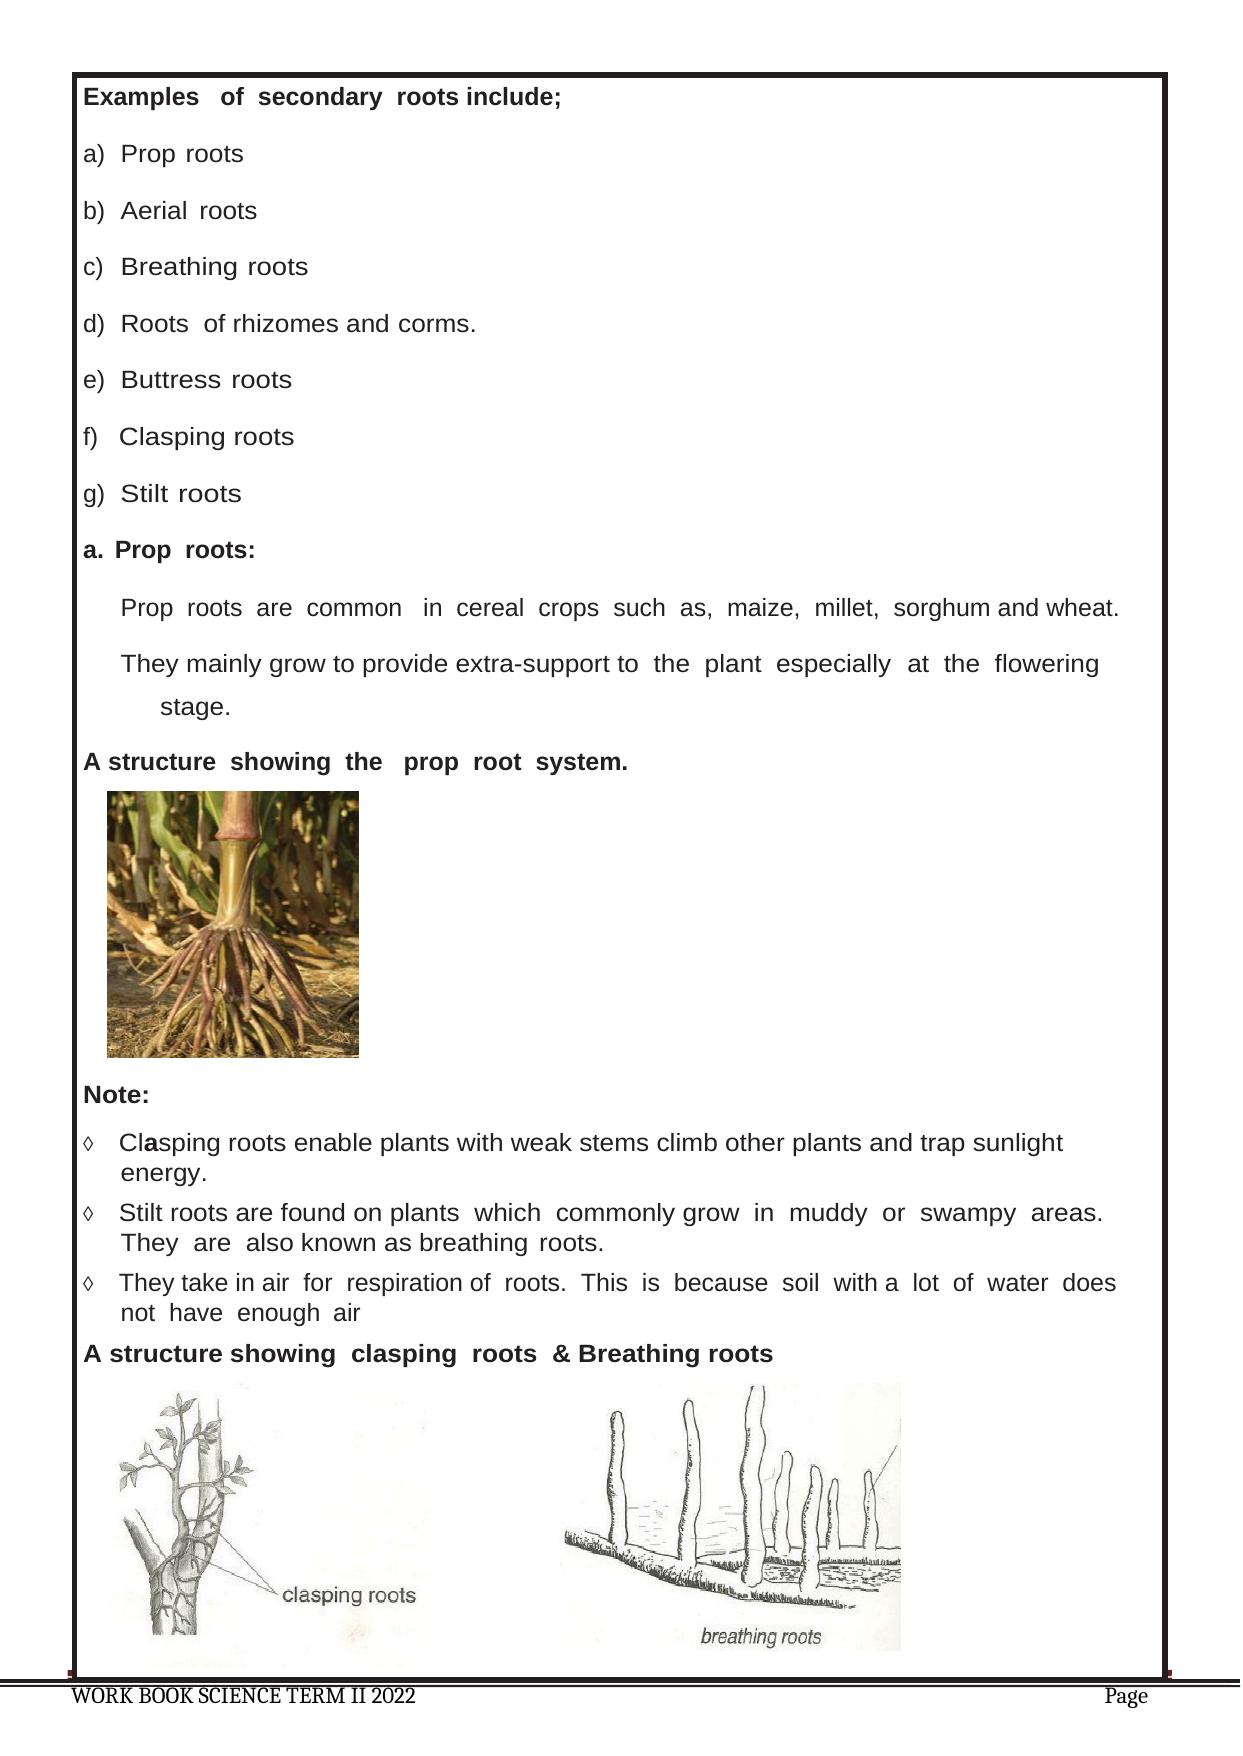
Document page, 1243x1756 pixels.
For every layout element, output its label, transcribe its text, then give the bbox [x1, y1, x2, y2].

picture [107, 791, 359, 1058]
text Note: [83, 1080, 1243, 1109]
list Clasping roots enable plants with weak stems climb other plants and trap sunlight energy. [83, 1127, 1151, 1187]
list Prop roots [83, 139, 1243, 168]
list They take in air for respiration of roots. This is because soil with a lot of water does not have enough air [83, 1268, 1150, 1327]
list Stilt roots [83, 479, 1243, 508]
picture [108, 1381, 430, 1668]
subtitle A structure showing the prop root system. [83, 747, 1243, 776]
text They mainly grow to provide extra-support to the plant especially at the flowering stage. [120, 649, 1149, 721]
list Aerial roots [83, 196, 1243, 225]
list Breathing roots [83, 252, 1243, 281]
text Prop roots are common in cereal crops such as, maize, millet, sorghum and wheat. [120, 593, 1243, 621]
subtitle A structure showing clasping roots & Breathing roots [83, 1339, 1243, 1367]
subtitle Prop roots: [83, 535, 1243, 563]
list Stilt roots are found on plants which commonly grow in muddy or swampy areas. They are also known as breathing roots. [83, 1198, 1151, 1257]
list Buttress roots [83, 365, 1243, 394]
subtitle Examples of secondary roots include; [83, 82, 1243, 110]
list Roots of rhizomes and corms. [83, 309, 1243, 337]
list Clasping roots [83, 422, 1243, 451]
picture [556, 1383, 901, 1651]
